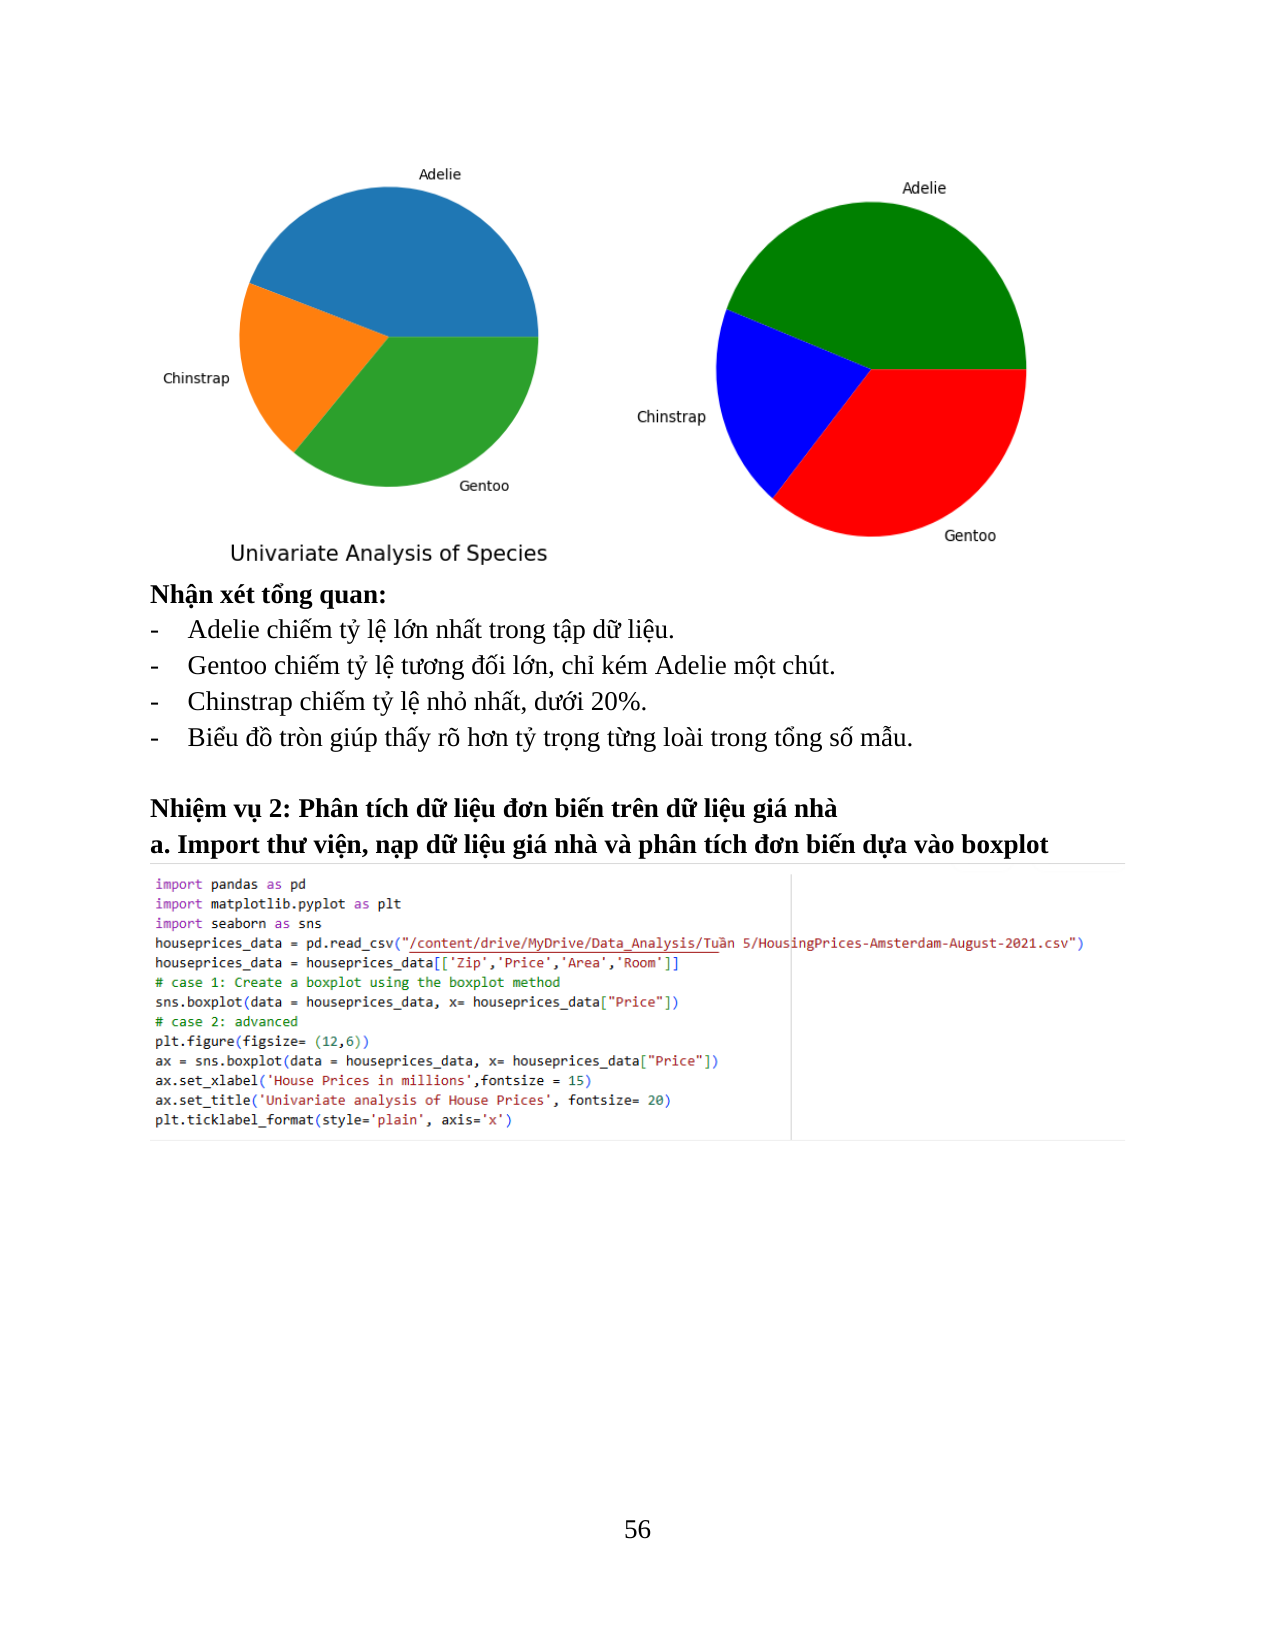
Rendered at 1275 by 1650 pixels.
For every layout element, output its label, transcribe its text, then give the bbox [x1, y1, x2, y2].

picture [150, 863, 1125, 1142]
list Gentoo chiếm tỷ lệ tương đối lớn, chỉ kém Adelie một chút. [150, 649, 1125, 680]
list Adelie chiếm tỷ lệ lớn nhất trong tập dữ liệu. [150, 613, 1125, 645]
list Chinstrap chiếm tỷ lệ nhỏ nhất, dưới 20%. [150, 685, 1125, 716]
text a. Import thư viện, nạp dữ liệu giá nhà và phân tích đơn biến dựa vào boxplot [150, 828, 1125, 859]
text Nhiệm vụ 2: Phân tích dữ liệu đơn biến trên dữ liệu giá nhà [150, 792, 1125, 823]
picture [150, 150, 608, 574]
text Nhận xét tổng quan: [150, 578, 1125, 609]
list Biểu đồ tròn giúp thấy rõ hơn tỷ trọng từng loài trong tổng số mẫu. [150, 721, 1125, 752]
picture [614, 179, 1085, 574]
